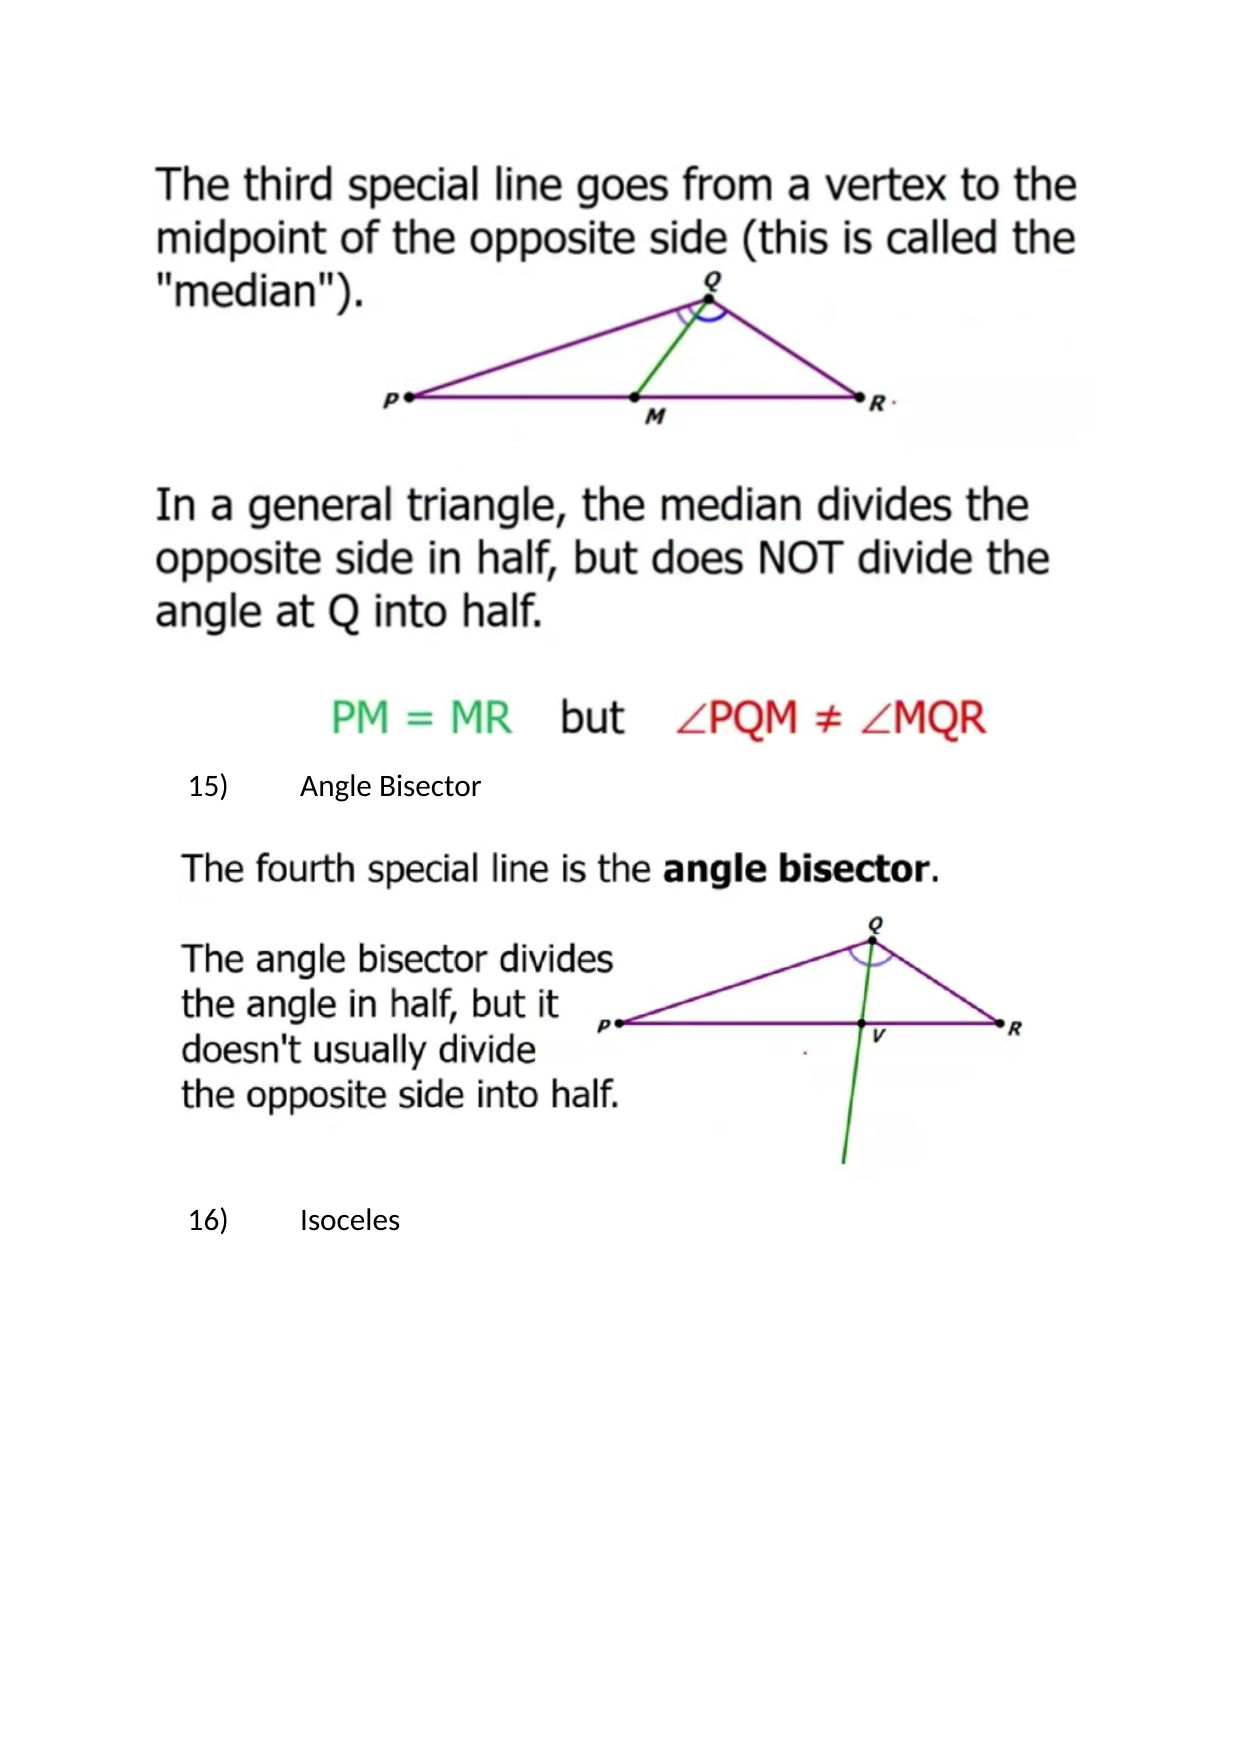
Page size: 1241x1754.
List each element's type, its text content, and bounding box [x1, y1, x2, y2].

picture [150, 823, 1091, 1182]
list Isoceles [187, 1200, 1090, 1238]
list Angle Bisector [187, 766, 1090, 804]
picture [150, 150, 1091, 748]
